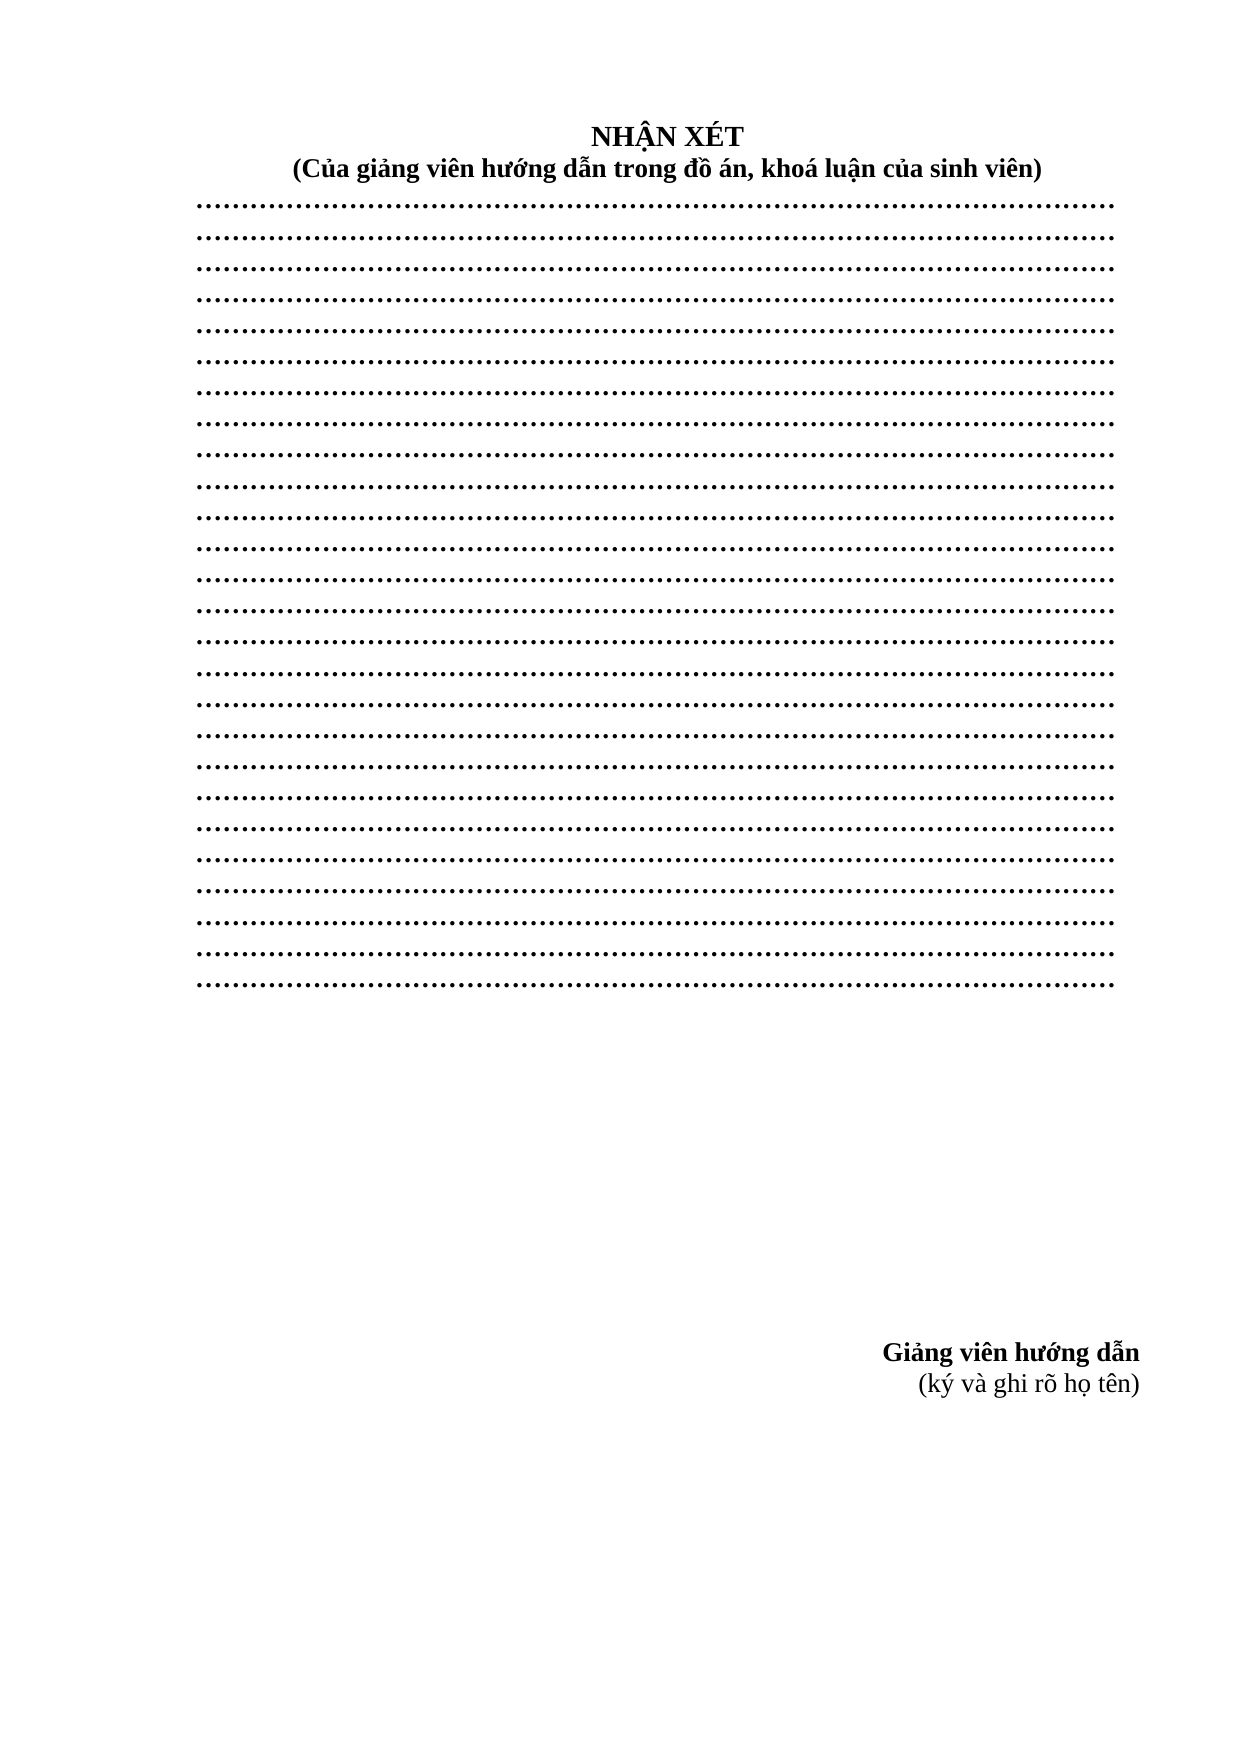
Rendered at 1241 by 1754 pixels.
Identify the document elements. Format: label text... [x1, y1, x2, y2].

text ………………………………………………………………………………………… [195, 931, 1140, 962]
text (Của giảng viên hướng dẫn trong đồ án, khoá luận của sinh viên) [195, 152, 1140, 183]
text NHẬN XÉT [195, 119, 1140, 152]
text ………………………………………………………………………………………… [195, 900, 1140, 931]
text ………………………………………………………………………………………… [195, 962, 1140, 993]
text ……………………………………………………………………………………………………………………………………………………………………………………………………………………………………………………………………………………………………………………………………………………………………………………………………………………………………………………………………………………………………………………………………………………………………………………………………………………………………………………………………………………………………………………………………………………………………………………………………………………………………………………………………………………………………………………………………………………………………………………………………………………………………………………………………………………………………………………………………………………………………………………………………………………………………………………………………………………………………………………………………………………………………………………………………………………………………………………………………………………………………………………………………………………………………………………………………………………………………………………………………………………………………………………………………………………………………………………………………………………………………………………………………………………………………………………………………………………………………………… [195, 183, 1140, 837]
text (ký và ghi rõ họ tên) [195, 1367, 1140, 1398]
text Giảng viên hướng dẫn [195, 1336, 1140, 1367]
text ………………………………………………………………………………………… [195, 869, 1140, 900]
text ………………………………………………………………………………………… [195, 837, 1140, 869]
